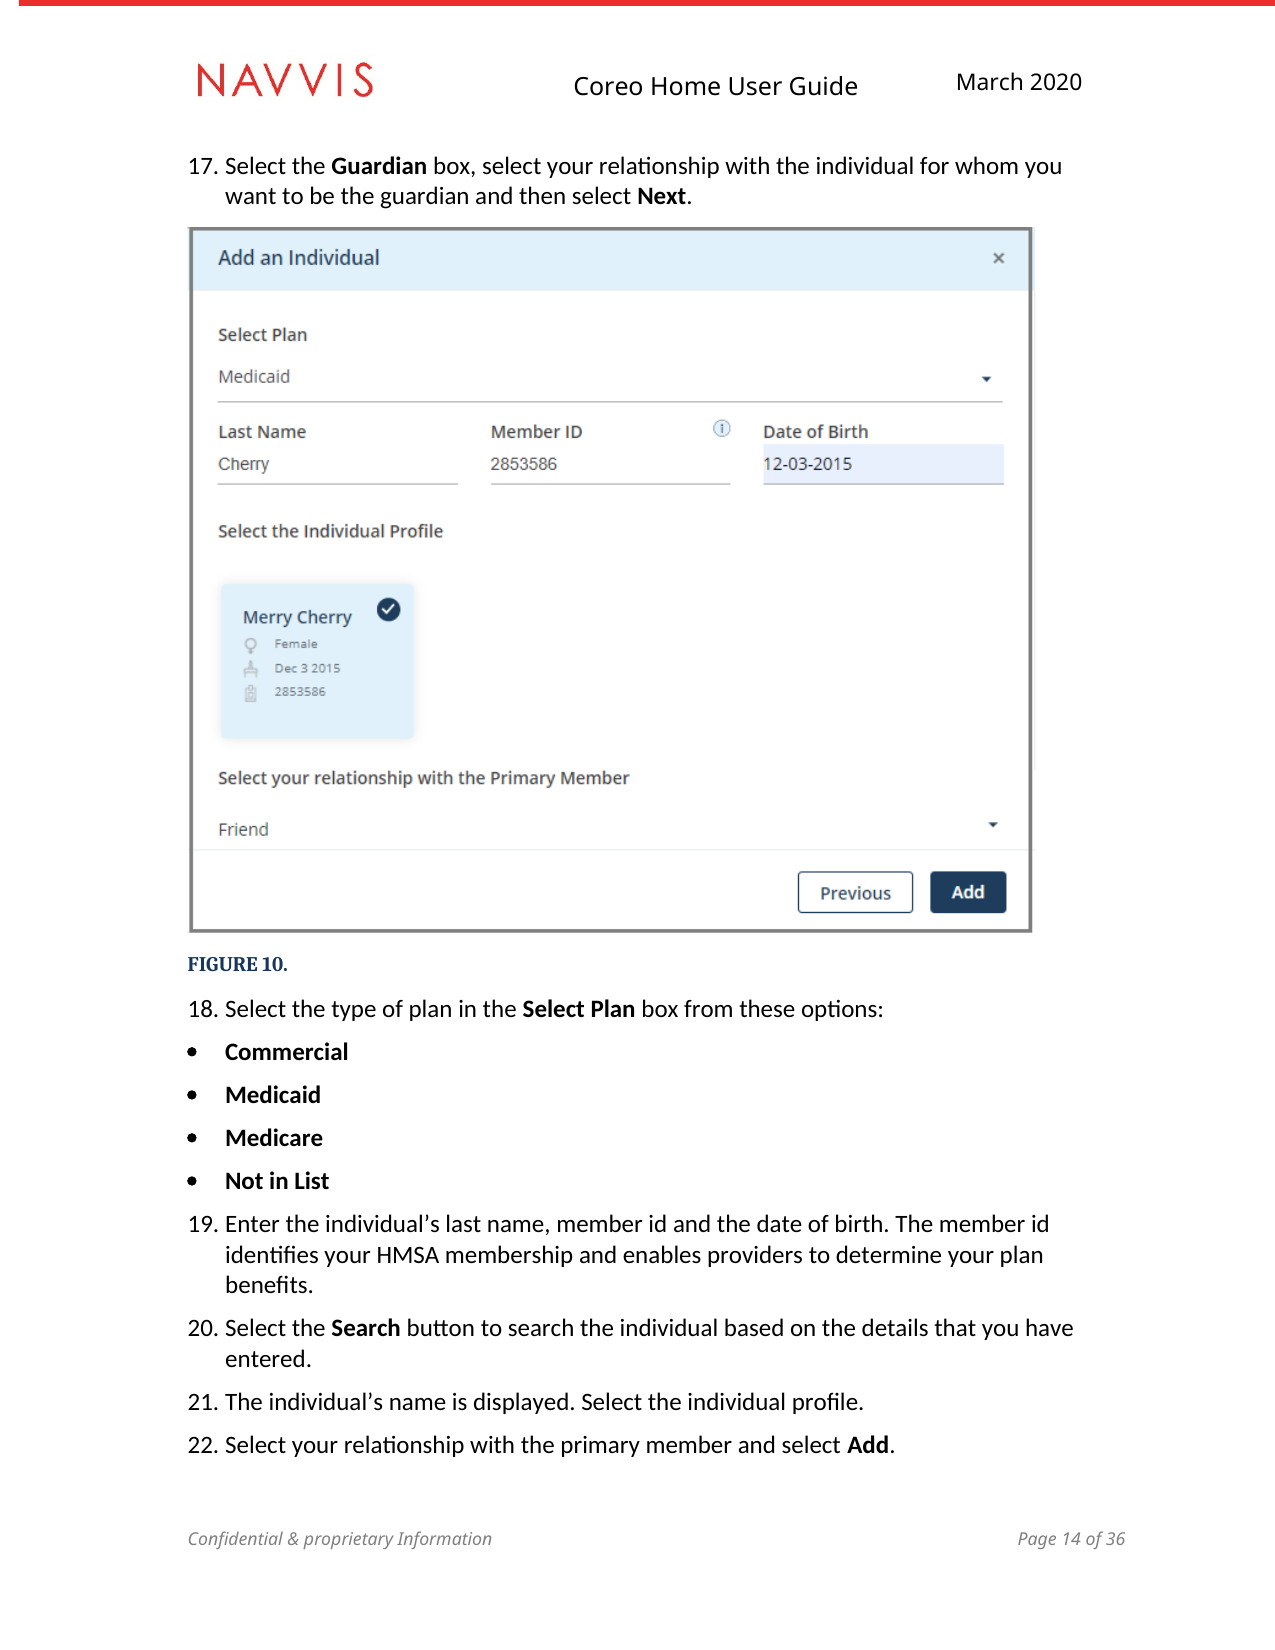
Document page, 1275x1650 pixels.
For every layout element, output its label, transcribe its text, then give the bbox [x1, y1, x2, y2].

list The individual’s name is displayed. Select the individual profile. [187, 1386, 1087, 1417]
list Medicare [187, 1122, 1087, 1153]
list Medicaid [187, 1079, 1087, 1110]
list Commercial [187, 1036, 1087, 1067]
picture [187, 227, 1035, 939]
list Enter the individual’s last name, member id and the date of birth. The member id identifies your HMSA membership and enables providers to determine your plan benefits. [187, 1208, 1087, 1300]
list Select your relationship with the primary member and select Add. [187, 1429, 1087, 1459]
list Not in List [187, 1165, 1087, 1196]
list Select the Search button to search the individual based on the details that you have entered. [187, 1312, 1087, 1373]
list Select the Guardian box, select your relationship with the individual for whom you want to be the guardian and then select Next. [187, 150, 1087, 211]
list Select the type of plan in the Select Plan box from these options: [187, 993, 1087, 1024]
picture [187, 55, 383, 104]
